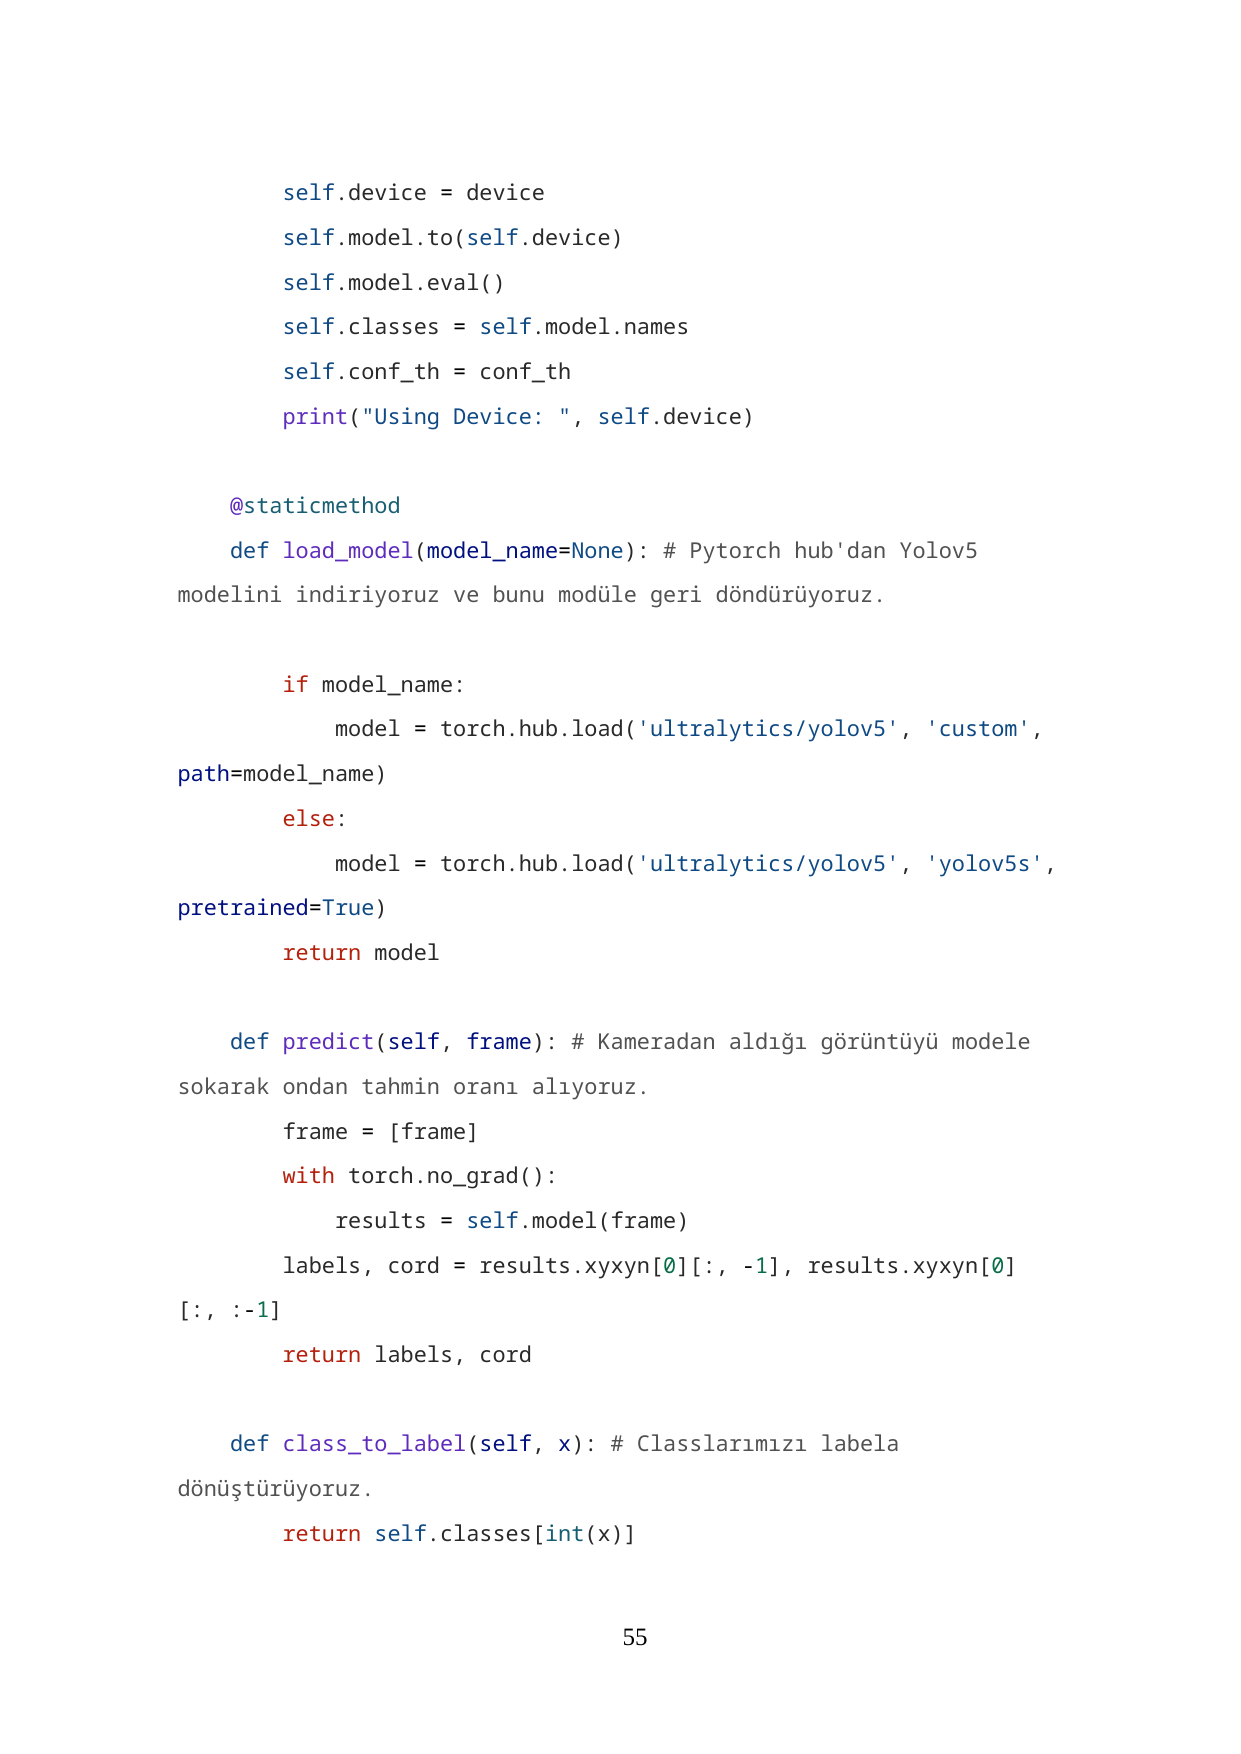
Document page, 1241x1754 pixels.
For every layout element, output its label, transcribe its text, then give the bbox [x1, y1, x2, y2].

text frame = [frame] [177, 1116, 1092, 1145]
text def class_to_label(self, x): # Classlarımızı labela dönüştürüyoruz. [177, 1428, 1092, 1503]
text def load_model(model_name=None): # Pytorch hub'dan Yolov5 modelini indiriyoruz ve bunu modüle geri döndürüyoruz. [177, 535, 1092, 609]
text self.model.to(self.device) [177, 222, 1092, 252]
text return self.classes[int(x)] [177, 1518, 1092, 1548]
text @staticmethod [177, 490, 1092, 520]
text self.model.eval() [177, 267, 1092, 296]
text def predict(self, frame): # Kameradan aldığı görüntüyü modele sokarak ondan tahmin oranı alıyoruz. [177, 1026, 1092, 1101]
text return model [177, 937, 1092, 967]
text labels, cord = results.xyxyn[0][:, -1], results.xyxyn[0][:, :-1] [177, 1250, 1092, 1324]
text self.device = device [177, 177, 1092, 207]
text with torch.no_grad(): [177, 1160, 1092, 1190]
text if model_name: [177, 669, 1092, 698]
text return labels, cord [177, 1339, 1092, 1369]
text print("Using Device: ", self.device) [177, 401, 1092, 430]
text results = self.model(frame) [177, 1205, 1092, 1235]
text model = torch.hub.load('ultralytics/yolov5', 'custom', path=model_name) [177, 713, 1092, 788]
text self.conf_th = conf_th [177, 356, 1092, 386]
text else: [177, 803, 1092, 833]
text self.classes = self.model.names [177, 311, 1092, 341]
text model = torch.hub.load('ultralytics/yolov5', 'yolov5s', pretrained=True) [177, 847, 1092, 922]
